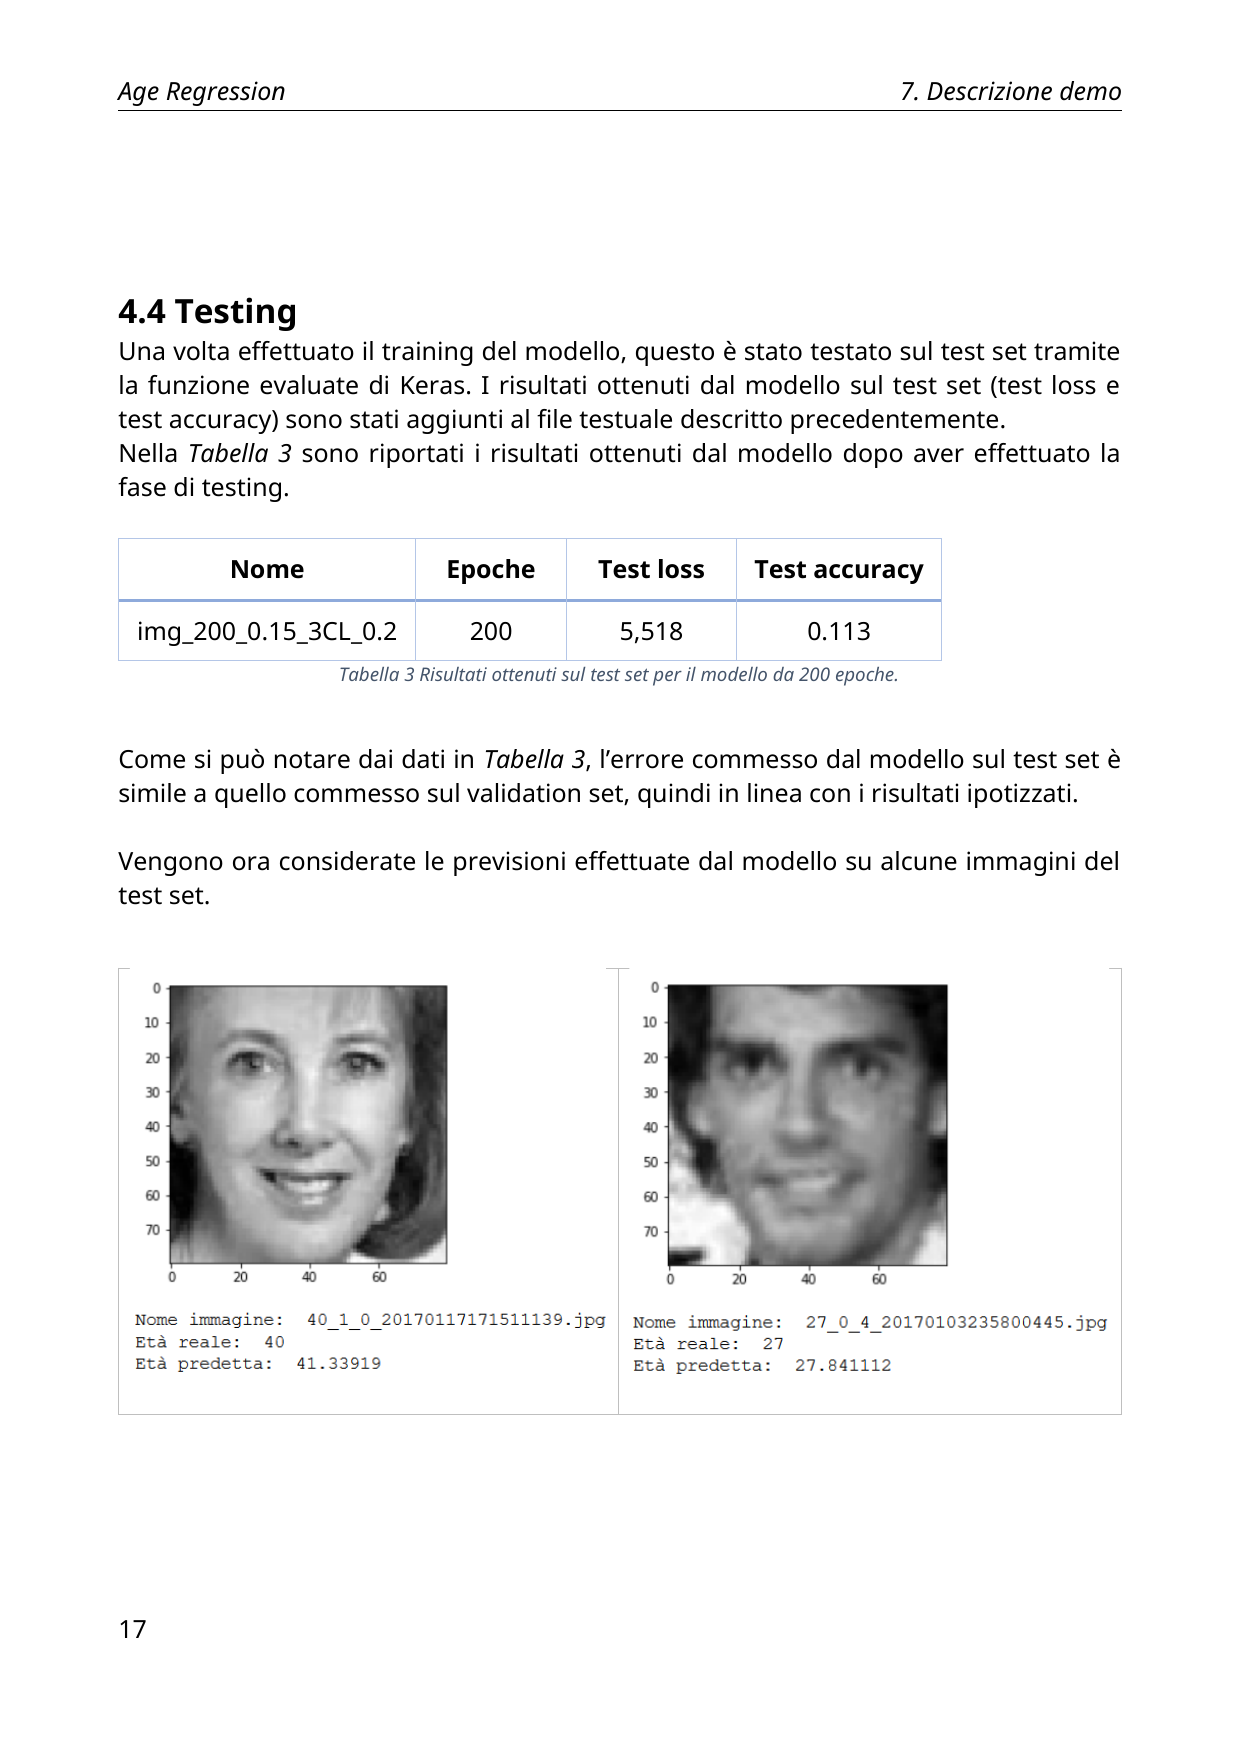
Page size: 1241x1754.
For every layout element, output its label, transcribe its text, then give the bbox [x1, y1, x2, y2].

subtitle 4.4 Testing [118, 288, 1122, 333]
table_cell 5,518 [567, 602, 736, 660]
table_header Test loss [567, 539, 736, 599]
text Una volta effettuato il training del modello, questo è stato testato sul test set tramite la funzione evaluate di Keras. I risultati ottenuti dal modello sul test set (test loss e test accuracy) sono stati aggiunti al file testuale descritto precedentemente. [118, 333, 1122, 436]
table_header Test accuracy [737, 539, 941, 599]
table_header [619, 969, 1121, 1414]
table_cell 200 [416, 602, 566, 660]
table_cell 0.113 [737, 602, 941, 660]
table_header Nome [119, 539, 415, 599]
picture [629, 968, 1110, 1380]
table_header [119, 969, 618, 1414]
text Nella Tabella 3 sono riportati i risultati ottenuti dal modello dopo aver effettuato la fase di testing. [118, 436, 1122, 504]
text Vengono ora considerate le previsioni effettuate dal modello su alcune immagini del test set. [118, 843, 1122, 912]
table_cell img_200_0.15_3CL_0.2 [119, 602, 415, 660]
table_header Epoche [416, 539, 566, 599]
picture [129, 968, 606, 1380]
text Come si può notare dai dati in Tabella 3, l’errore commesso dal modello sul test set è simile a quello commesso sul validation set, quindi in linea con i risultati ipotizzati. [118, 741, 1122, 809]
